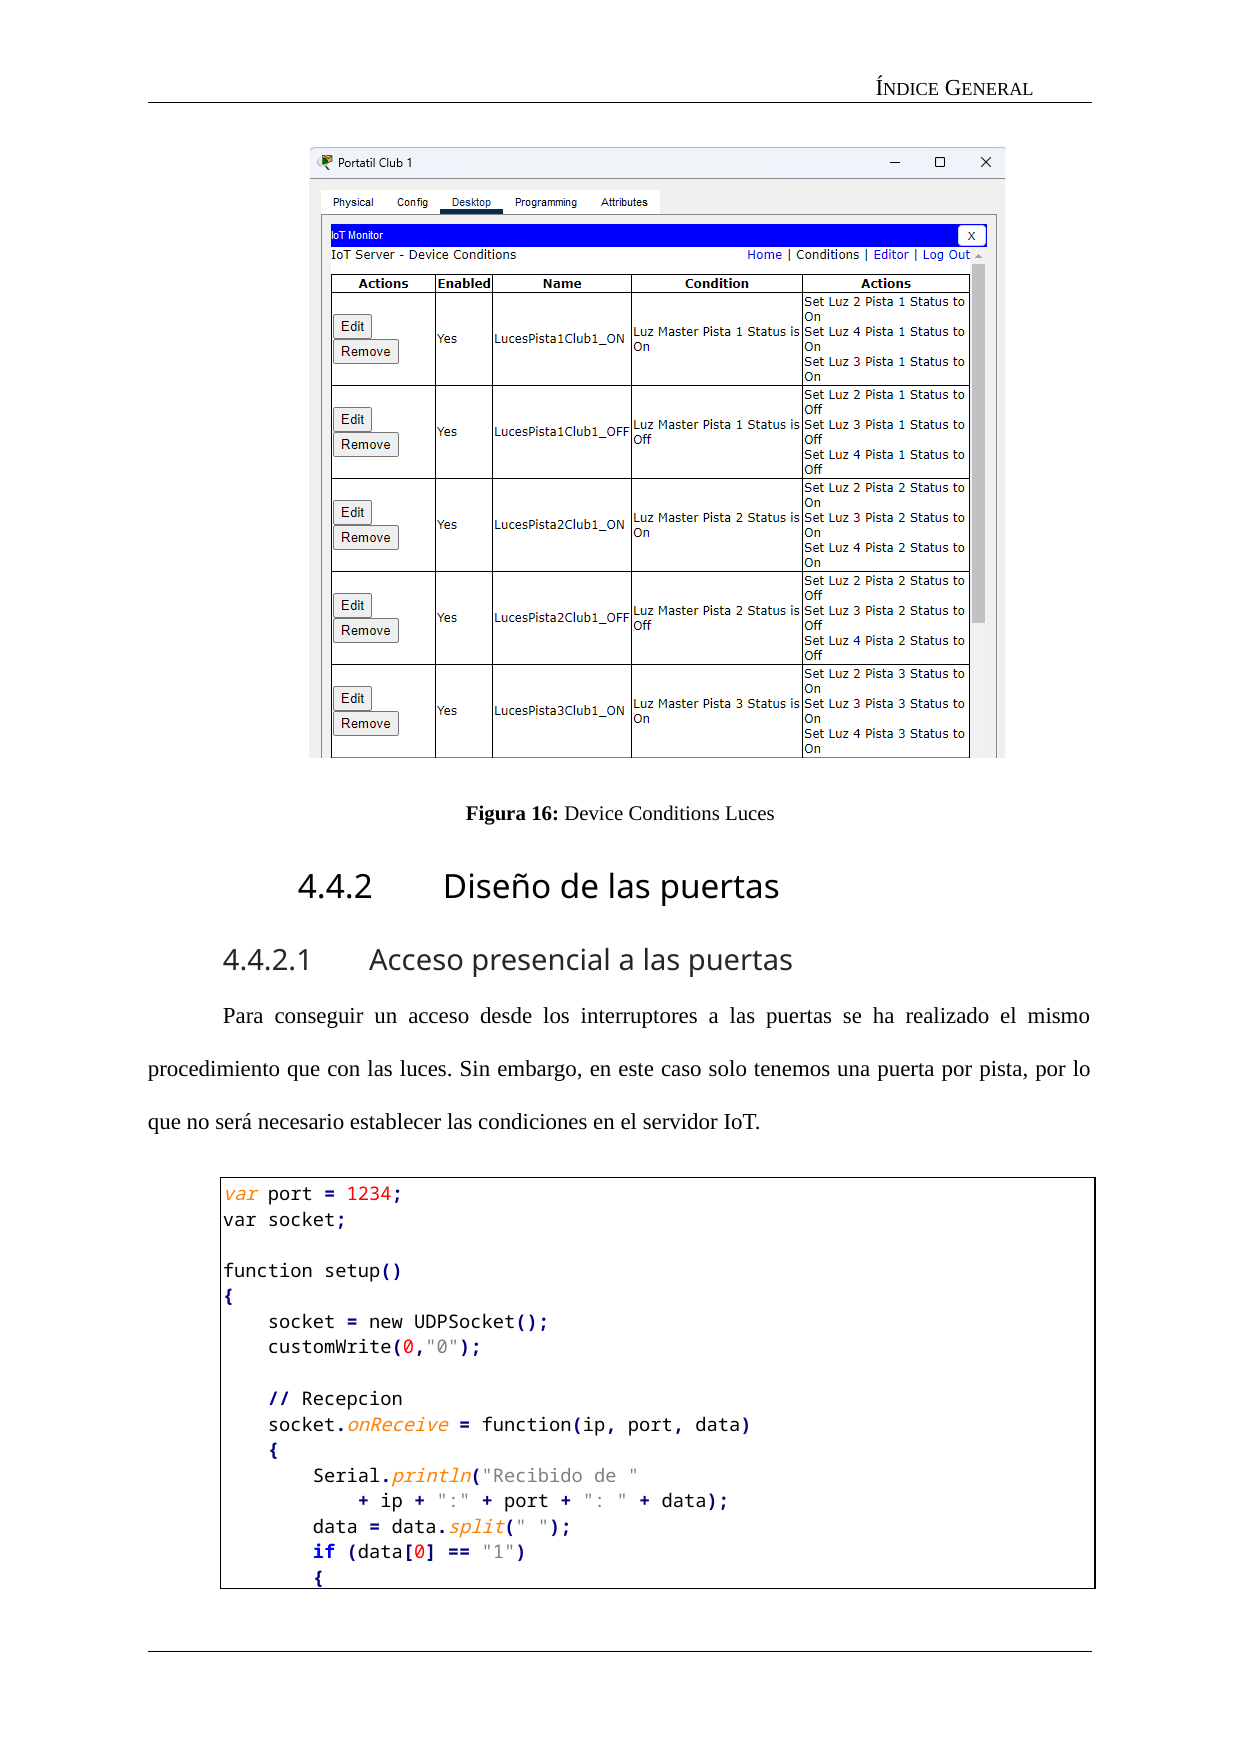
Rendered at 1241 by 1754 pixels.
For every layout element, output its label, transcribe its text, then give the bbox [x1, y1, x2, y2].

text function setup() [221, 1254, 1094, 1279]
text var port = 1234; [221, 1178, 1094, 1203]
text if (data[0] == "1") [221, 1535, 1094, 1561]
text socket = new UDPSocket(); [221, 1305, 1094, 1330]
text // Recepcion [221, 1382, 1094, 1408]
text { [221, 1279, 1094, 1305]
text Figura 16: Device Conditions Luces [148, 801, 1092, 825]
text customWrite(0,"0"); [221, 1330, 1094, 1356]
text data = data.split(" "); [221, 1510, 1094, 1535]
text { [221, 1561, 1094, 1588]
subtitle Diseño de las puertas [223, 862, 1092, 908]
picture [309, 147, 1006, 758]
text Serial.println("Recibido de " [221, 1459, 1094, 1484]
text Para conseguir un acceso desde los interruptores a las puertas se ha realizado el mismo procedimiento que con las luces. Sin embargo, en este caso solo tenemos una puerta por pista, por lo que no será necesario establecer las condiciones en el servidor IoT. [148, 1002, 1092, 1134]
text socket.onReceive = function(ip, port, data) [221, 1408, 1094, 1433]
text + ip + ":" + port + ": " + data); [221, 1484, 1094, 1510]
text { [221, 1433, 1094, 1459]
subtitle Acceso presencial a las puertas [148, 939, 1092, 978]
text var socket; [221, 1203, 1094, 1228]
